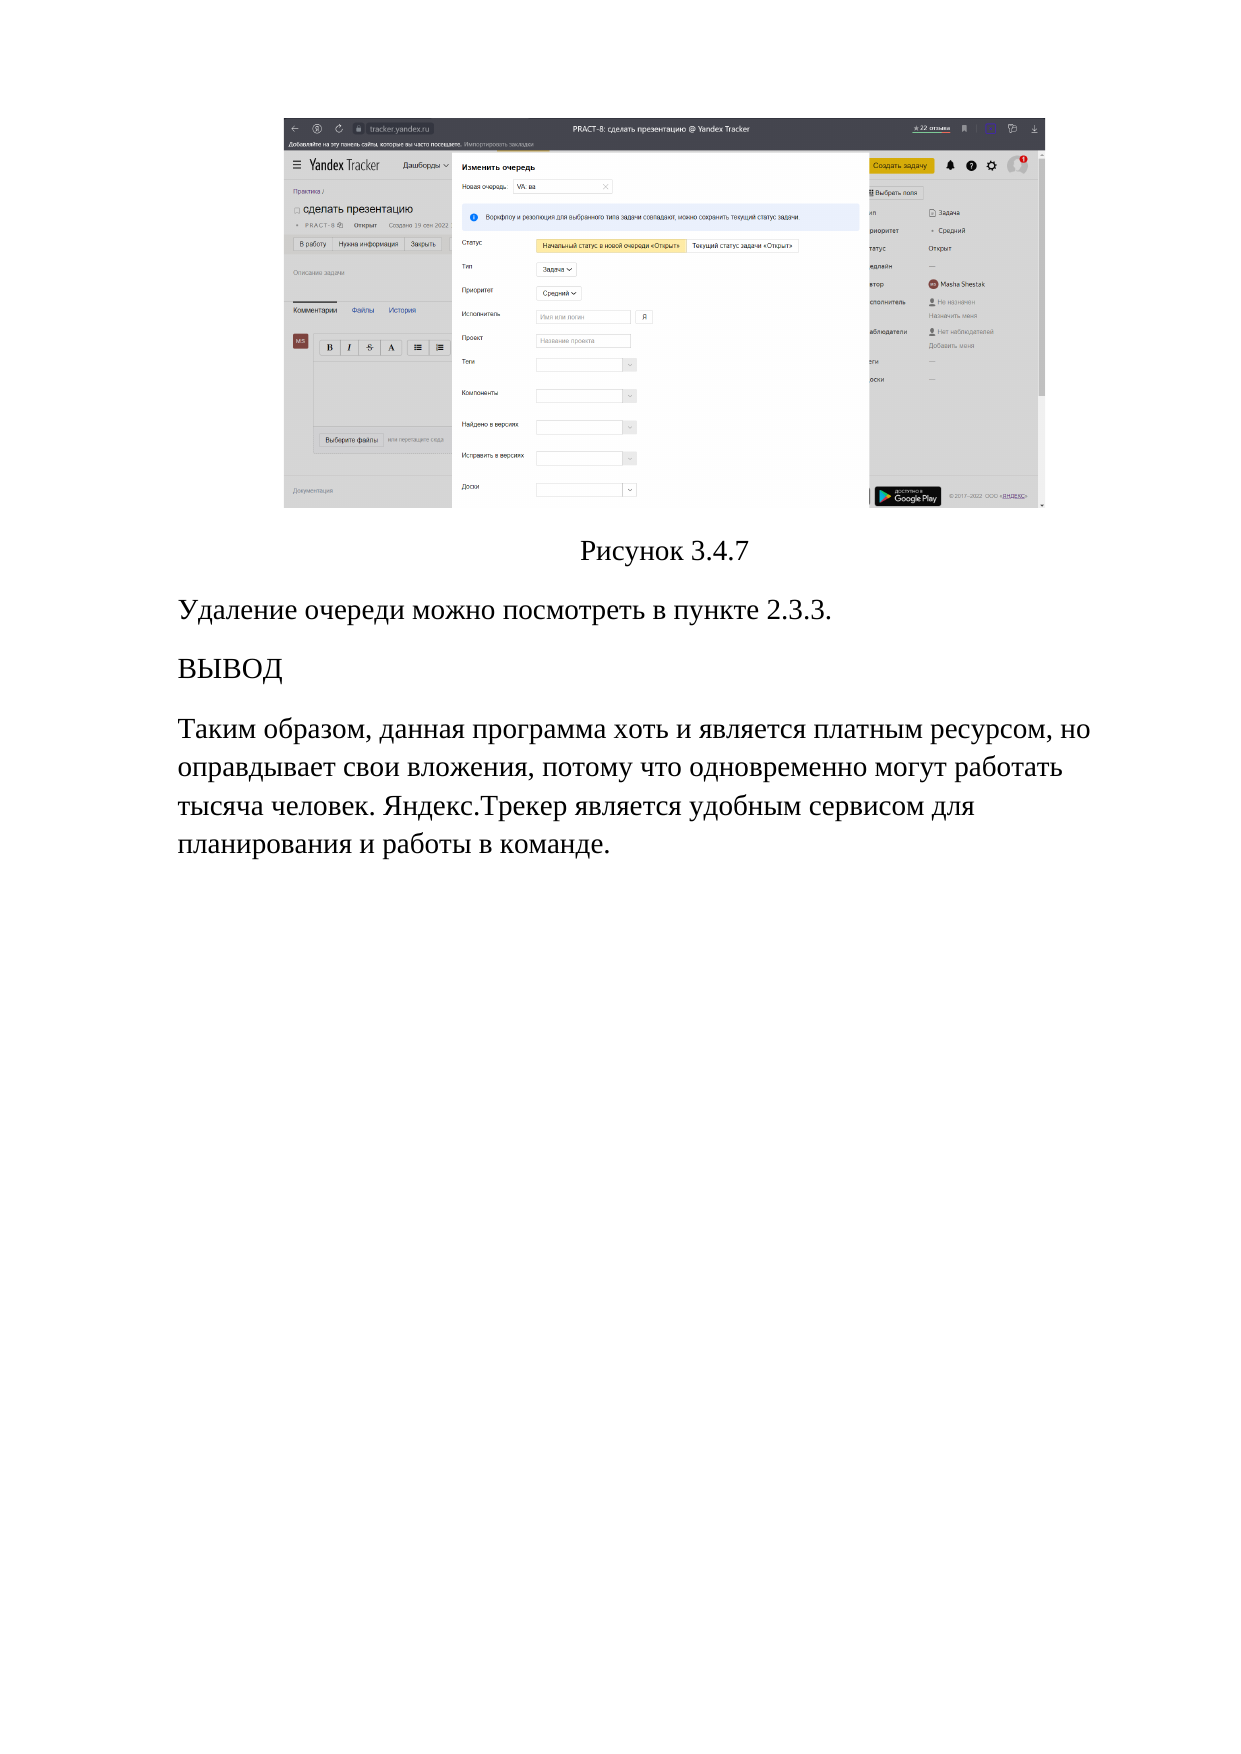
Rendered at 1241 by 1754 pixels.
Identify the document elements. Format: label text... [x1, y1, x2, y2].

text Удаление очереди можно посмотреть в пункте 2.3.3. [177, 592, 1152, 626]
text Рисунок 3.4.7 [177, 533, 1152, 566]
picture [283, 118, 1046, 508]
text Таким образом, данная программа хоть и является платным ресурсом, но оправдывает свои вложения, потому что одновременно могут работать тысяча человек. Яндекс.Трекер является удобным сервисом для планирования и работы в команде. [177, 711, 1152, 860]
text ВЫВОД [177, 652, 1152, 685]
